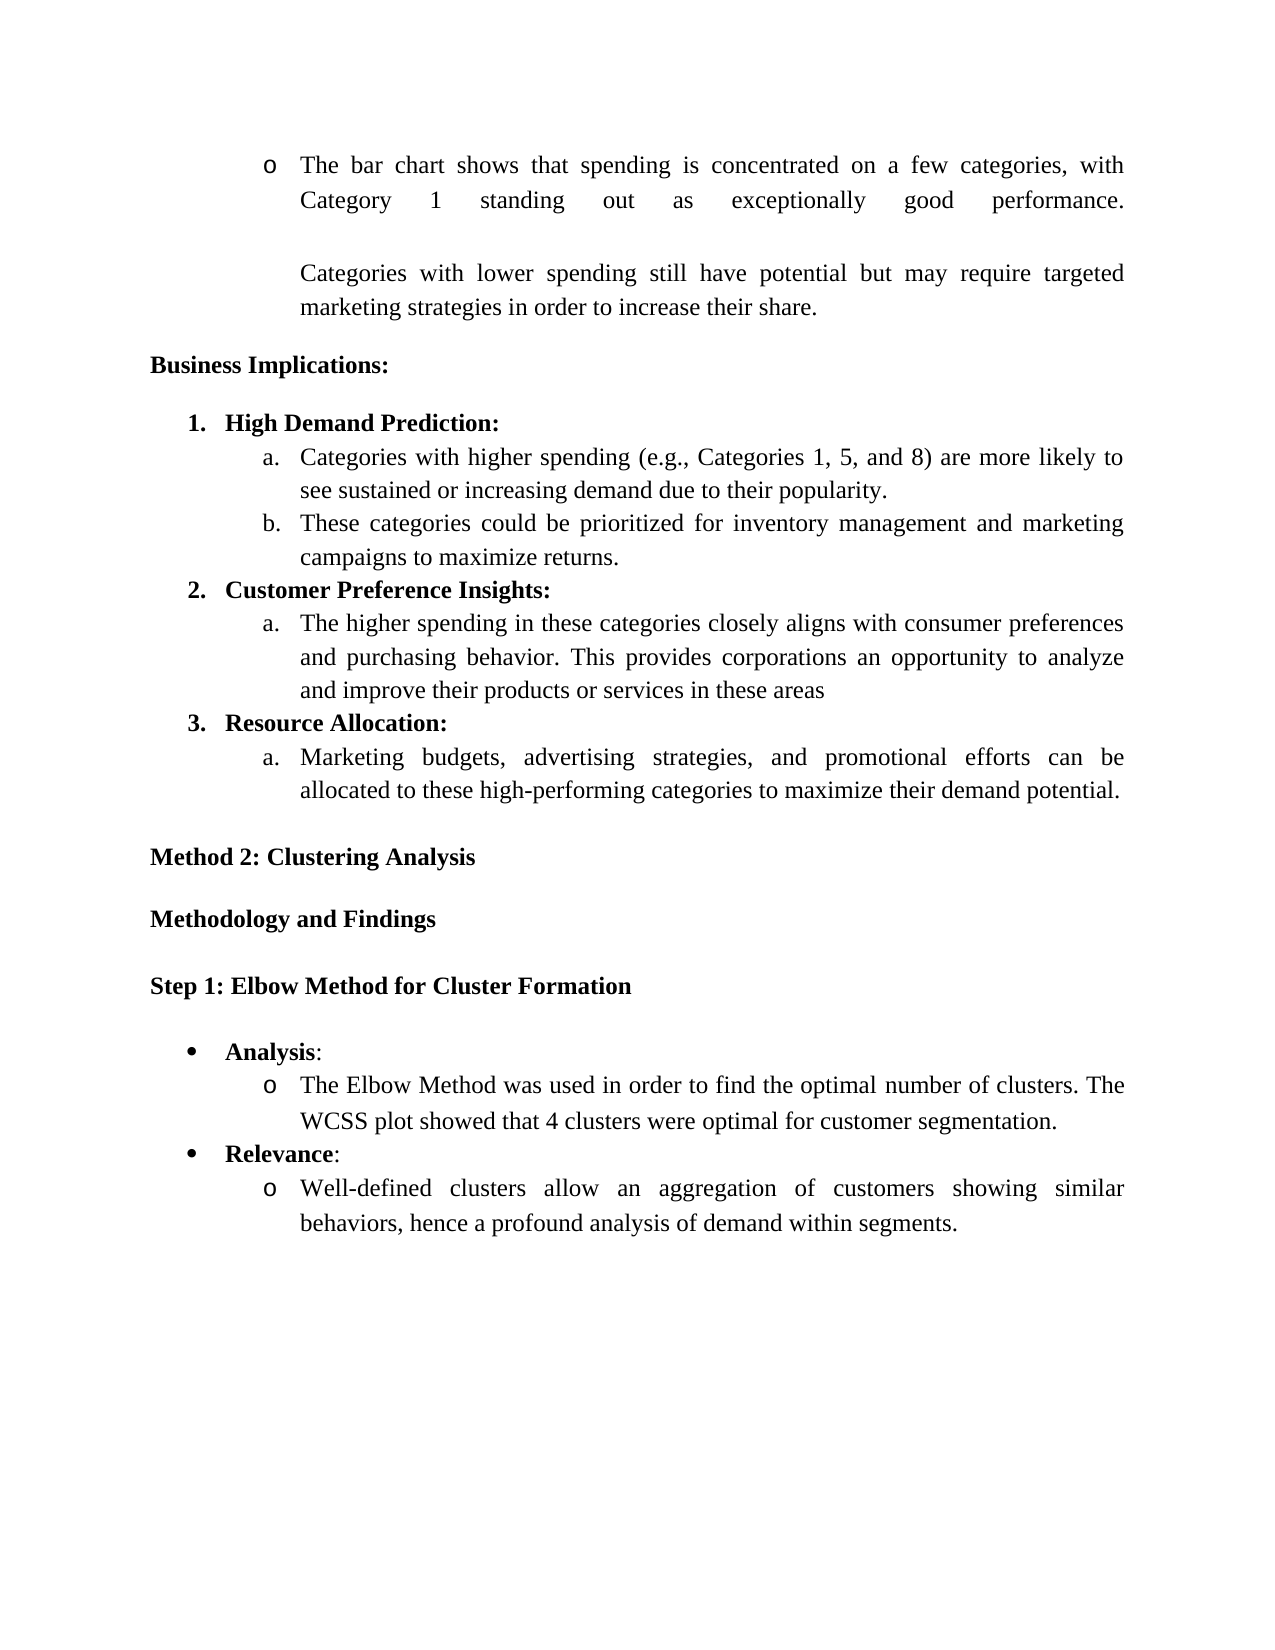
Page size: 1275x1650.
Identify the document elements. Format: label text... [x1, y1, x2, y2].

list Analysis: [187, 1037, 1125, 1066]
list High Demand Prediction: [187, 408, 1125, 437]
subtitle Step 1: Elbow Method for Cluster Formation [150, 971, 1125, 999]
text Business Implications: [150, 350, 1125, 379]
list Marketing budgets, advertising strategies, and promotional efforts can be allocated to these high-performing categories to maximize their demand potential. [262, 742, 1125, 804]
list The bar chart shows that spending is concentrated on a few categories, with Category 1 standing out as exceptionally good performance. Categories with lower spending still have potential but may require targeted marketing strategies in order to increase their share. [262, 150, 1125, 320]
text Method 2: Clustering Analysis [150, 842, 1125, 870]
subtitle Methodology and Findings [150, 904, 1125, 933]
list These categories could be prioritized for inventory management and marketing campaigns to maximize returns. [262, 508, 1125, 570]
list Categories with higher spending (e.g., Categories 1, 5, and 8) are more likely to see sustained or increasing demand due to their popularity. [262, 442, 1125, 504]
list Relevance: [187, 1139, 1125, 1168]
list Resource Allocation: [187, 708, 1125, 737]
list The Elbow Method was used in order to find the optimal WCSS plot showed that 4 clusters were optimal for customer segmentation. [262, 1071, 1125, 1135]
list The higher spending in these categories closely aligns with consumer preferences and purchasing behavior. This provides corporations an opportunity to analyze and improve their products or services in these areas [262, 608, 1125, 704]
list Well-defined clusters allow an aggregation of customers showing similar behaviors, hence a profound analysis of demand within segments. [262, 1173, 1125, 1237]
list Customer Preference Insights: [187, 575, 1125, 604]
